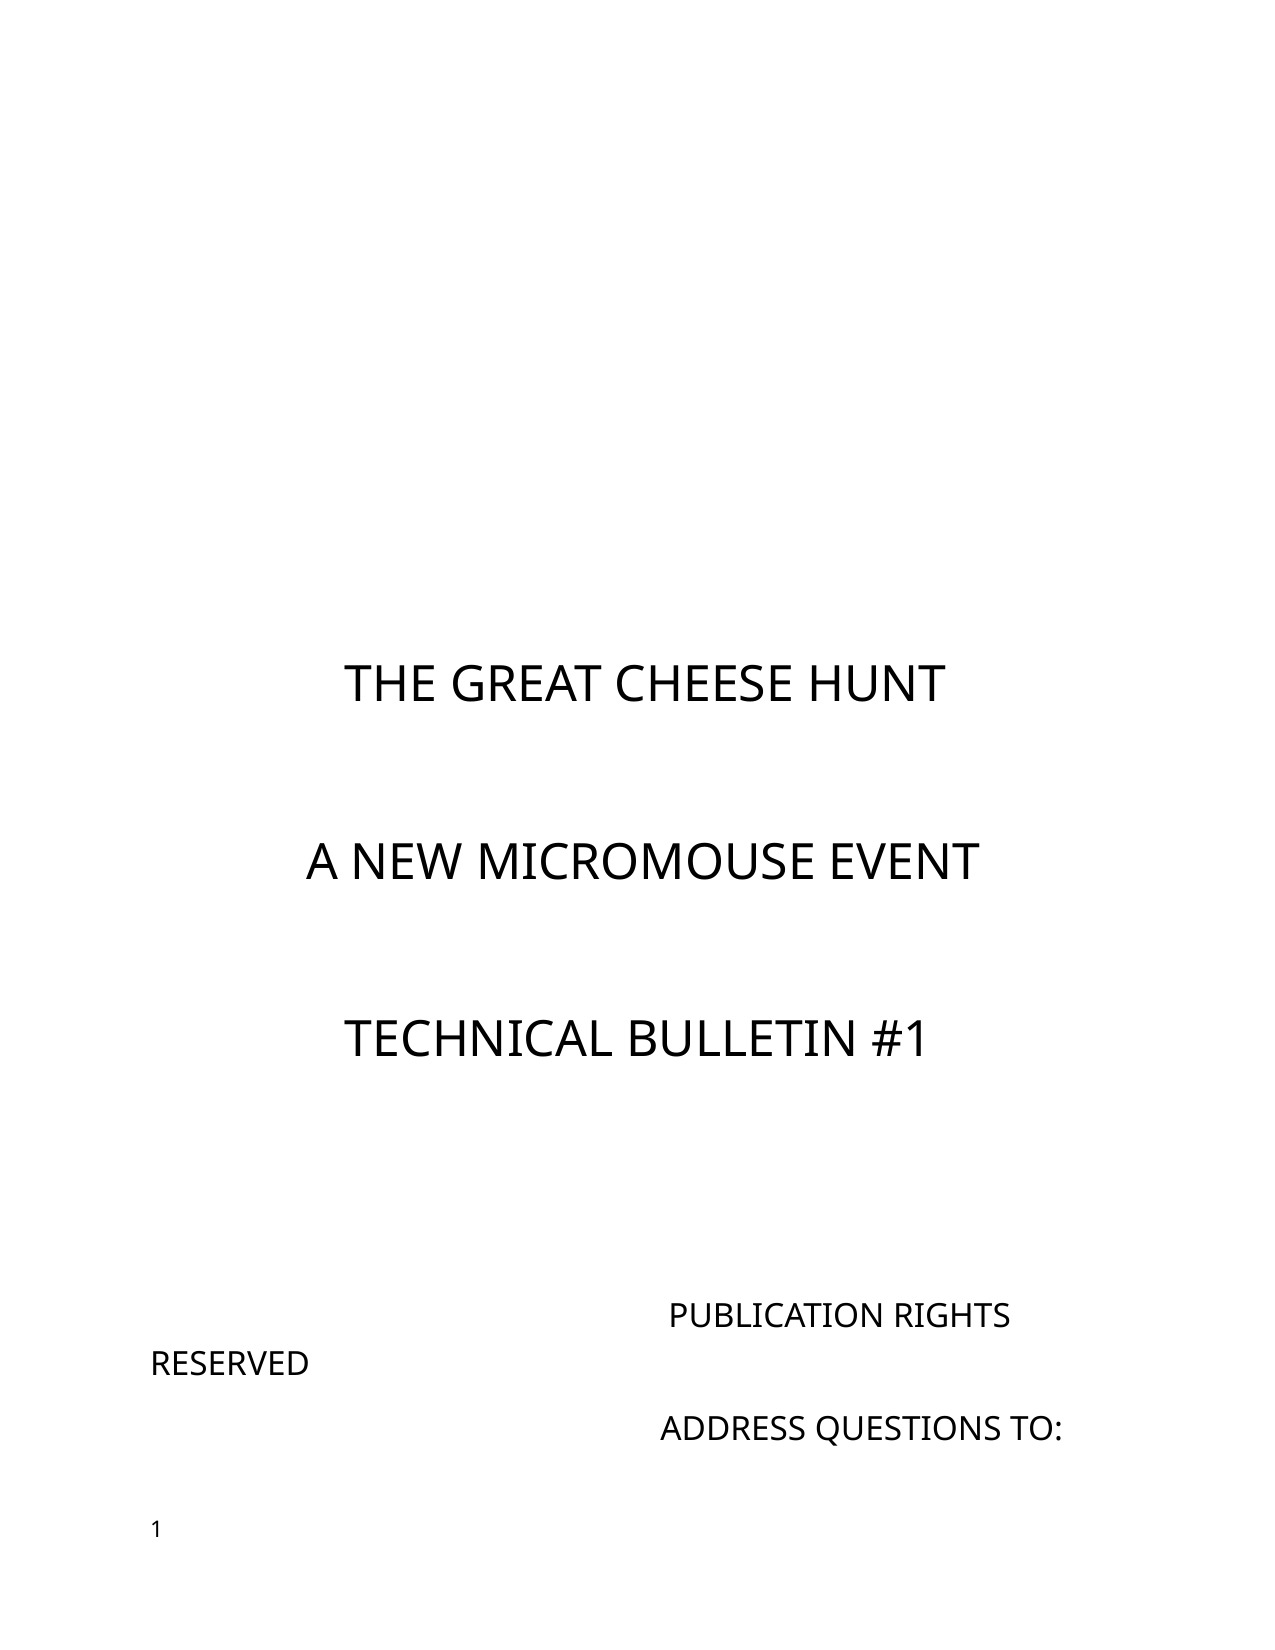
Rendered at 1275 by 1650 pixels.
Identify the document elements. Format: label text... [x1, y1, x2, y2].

text A NEW MICROMOUSE EVENT [150, 826, 1125, 894]
text PUBLICATION RIGHTS RESERVED [150, 1291, 1125, 1385]
text TECHNICAL BULLETIN #1 [150, 1003, 1125, 1071]
text ADDRESS QUESTIONS TO: [150, 1404, 1125, 1450]
text THE GREAT CHEESE HUNT [150, 648, 1125, 716]
